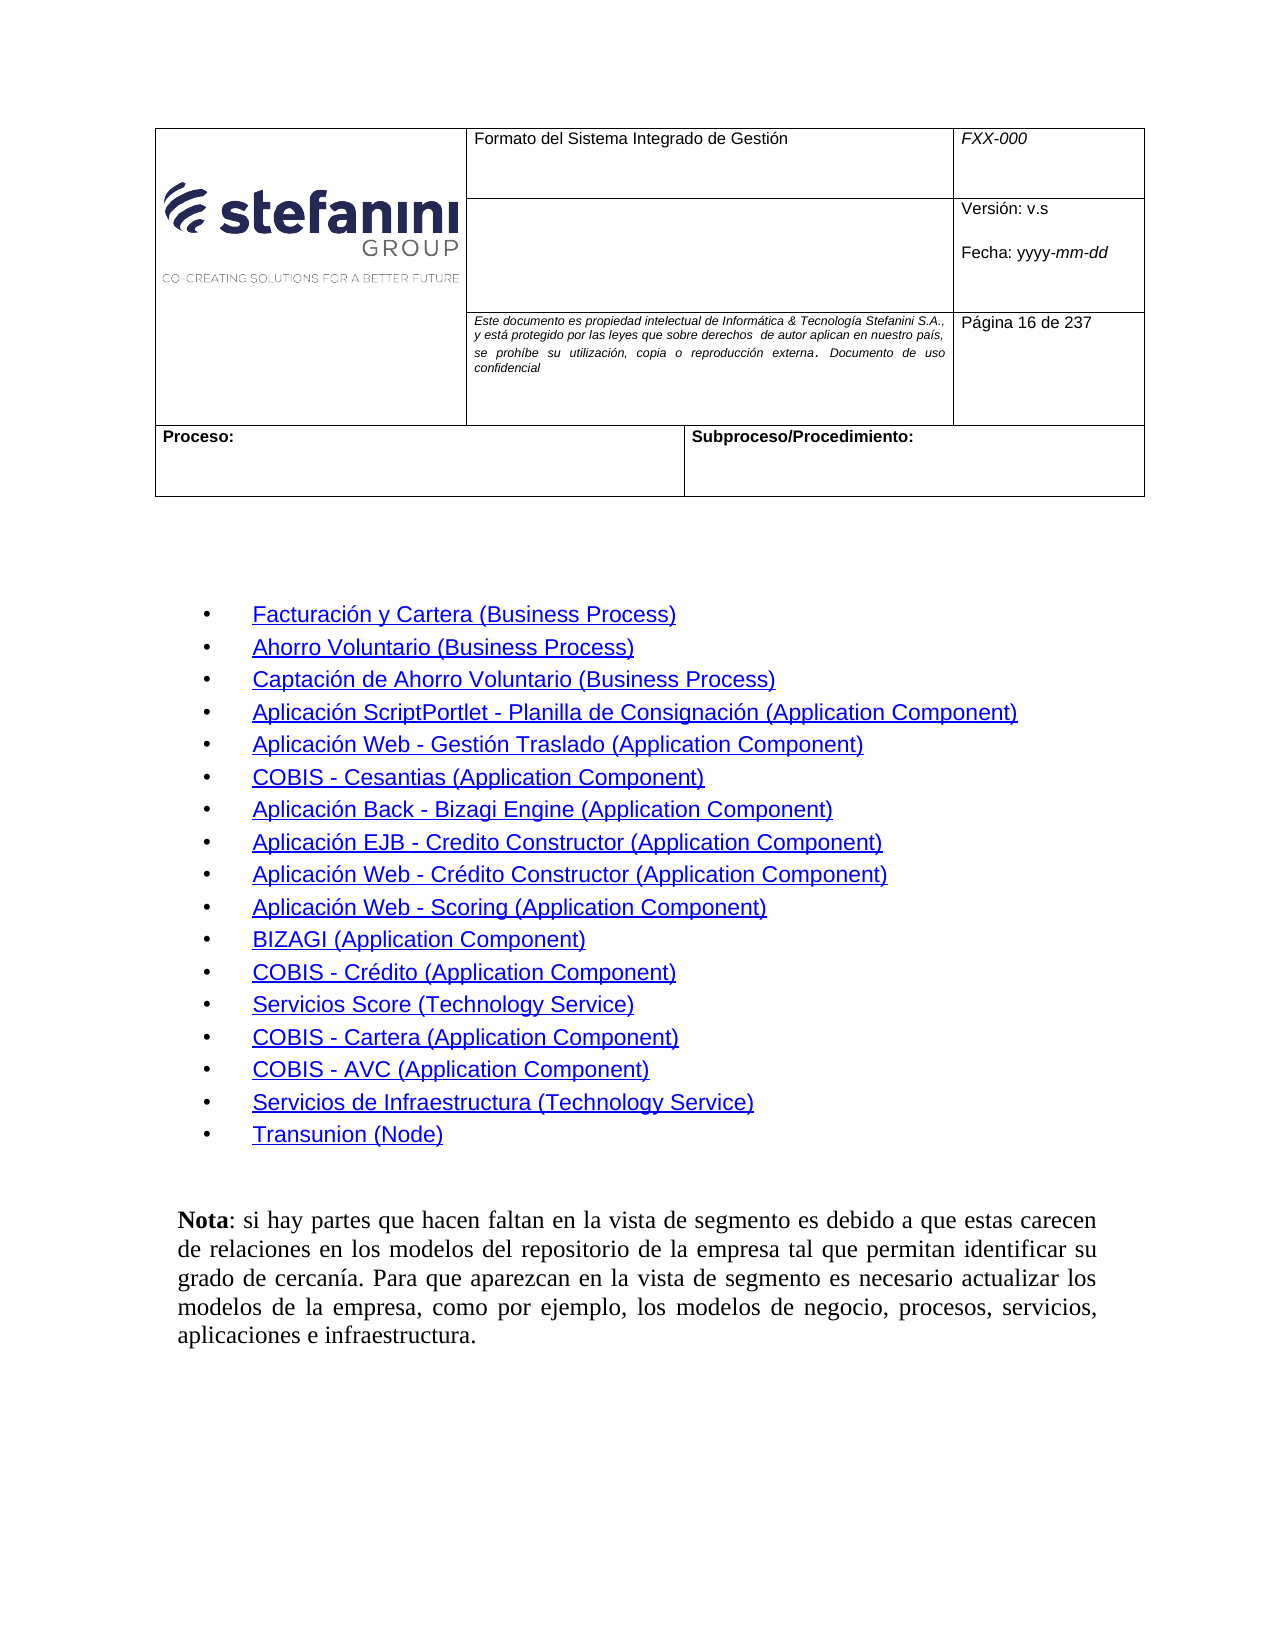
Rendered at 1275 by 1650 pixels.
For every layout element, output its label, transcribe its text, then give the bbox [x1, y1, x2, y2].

list Aplicación Web - Gestión Traslado (Application Component) [202, 729, 1098, 758]
list Aplicación Back - Bizagi Engine (Application Component) [202, 794, 1098, 823]
list Facturación y Cartera (Business Process) [202, 599, 1098, 628]
list Servicios de Infraestructura (Technology Service) [202, 1087, 1098, 1116]
list Ahorro Voluntario (Business Process) [202, 632, 1098, 661]
list BIZAGI (Application Component) [202, 924, 1098, 953]
list COBIS - Crédito (Application Component) [202, 957, 1098, 986]
text Nota: si hay partes que hacen faltan en la vista de segmento es debido a que estas carecen de relaciones en los modelos del repositorio de la empresa tal que permitan identificar su grado de cercanía. Para que aparezcan en la vista de segmento es necesario actualizar los modelos de la empresa, como por ejemplo, los modelos de negocio, procesos, servicios, aplicaciones e infraestructura. [177, 1206, 1098, 1349]
list Transunion (Node) [202, 1119, 1098, 1148]
picture [162, 182, 460, 286]
list Aplicación Web - Crédito Constructor (Application Component) [202, 859, 1098, 888]
list Aplicación ScriptPortlet - Planilla de Consignación (Application Component) [202, 697, 1098, 726]
list COBIS - Cesantias (Application Component) [202, 762, 1098, 791]
list Aplicación Web - Scoring (Application Component) [202, 892, 1098, 921]
list COBIS - Cartera (Application Component) [202, 1022, 1098, 1051]
list Servicios Score (Technology Service) [202, 989, 1098, 1018]
list Captación de Ahorro Voluntario (Business Process) [202, 664, 1098, 693]
list COBIS - AVC (Application Component) [202, 1054, 1098, 1083]
list Aplicación EJB - Credito Constructor (Application Component) [202, 827, 1098, 856]
